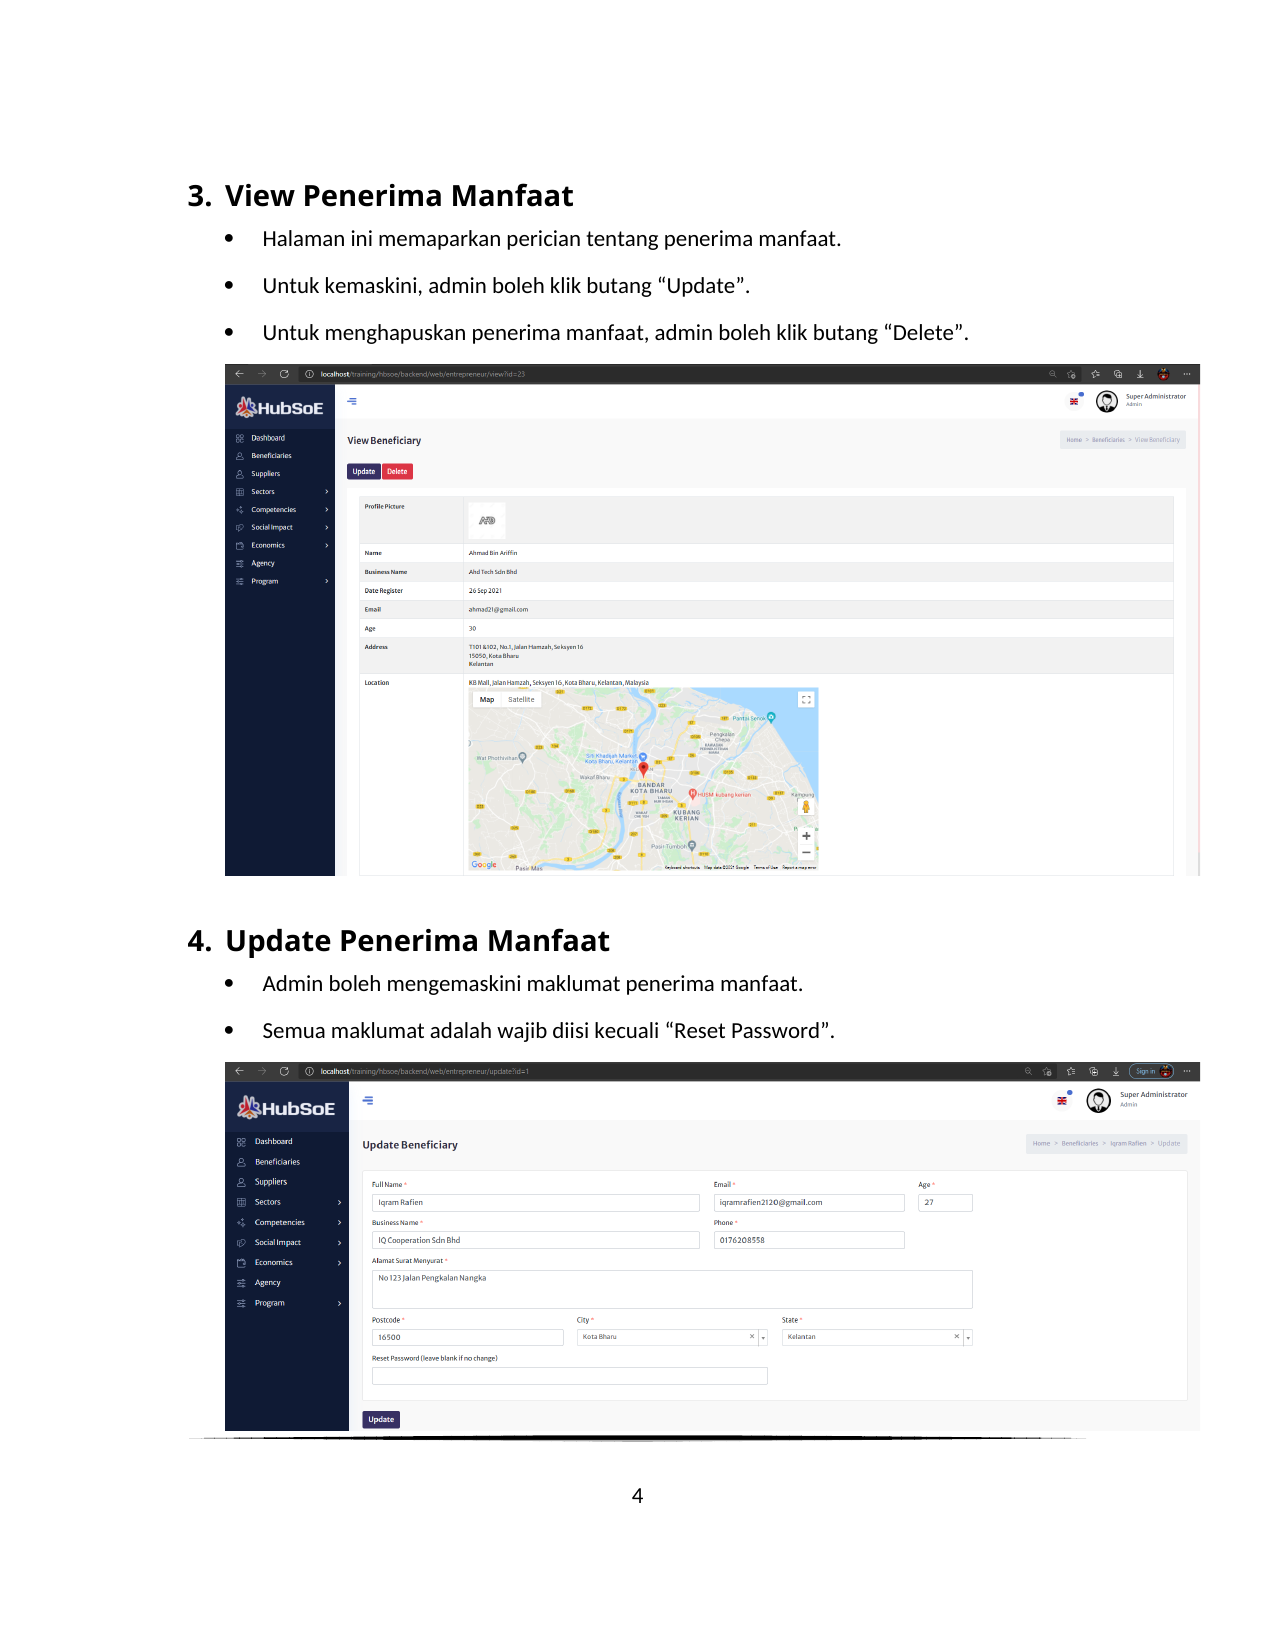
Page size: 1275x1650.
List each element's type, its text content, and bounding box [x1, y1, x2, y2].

picture [225, 364, 1200, 876]
subtitle Update Penerima Manfaat [187, 920, 1125, 959]
list Semua maklumat adalah wajib diisi kecuali “Reset Password”. [225, 1016, 1125, 1044]
list Untuk kemaskini, admin boleh klik butang “Update”. [225, 271, 1125, 299]
list Admin boleh mengemaskini maklumat penerima manfaat. [225, 969, 1125, 997]
list Halaman ini memaparkan perician tentang penerima manfaat. [225, 224, 1125, 252]
subtitle View Penerima Manfaat [187, 175, 1125, 215]
picture [189, 1434, 1087, 1442]
list Untuk menghapuskan penerima manfaat, admin boleh klik butang “Delete”. [225, 318, 1125, 346]
picture [225, 1062, 1200, 1431]
